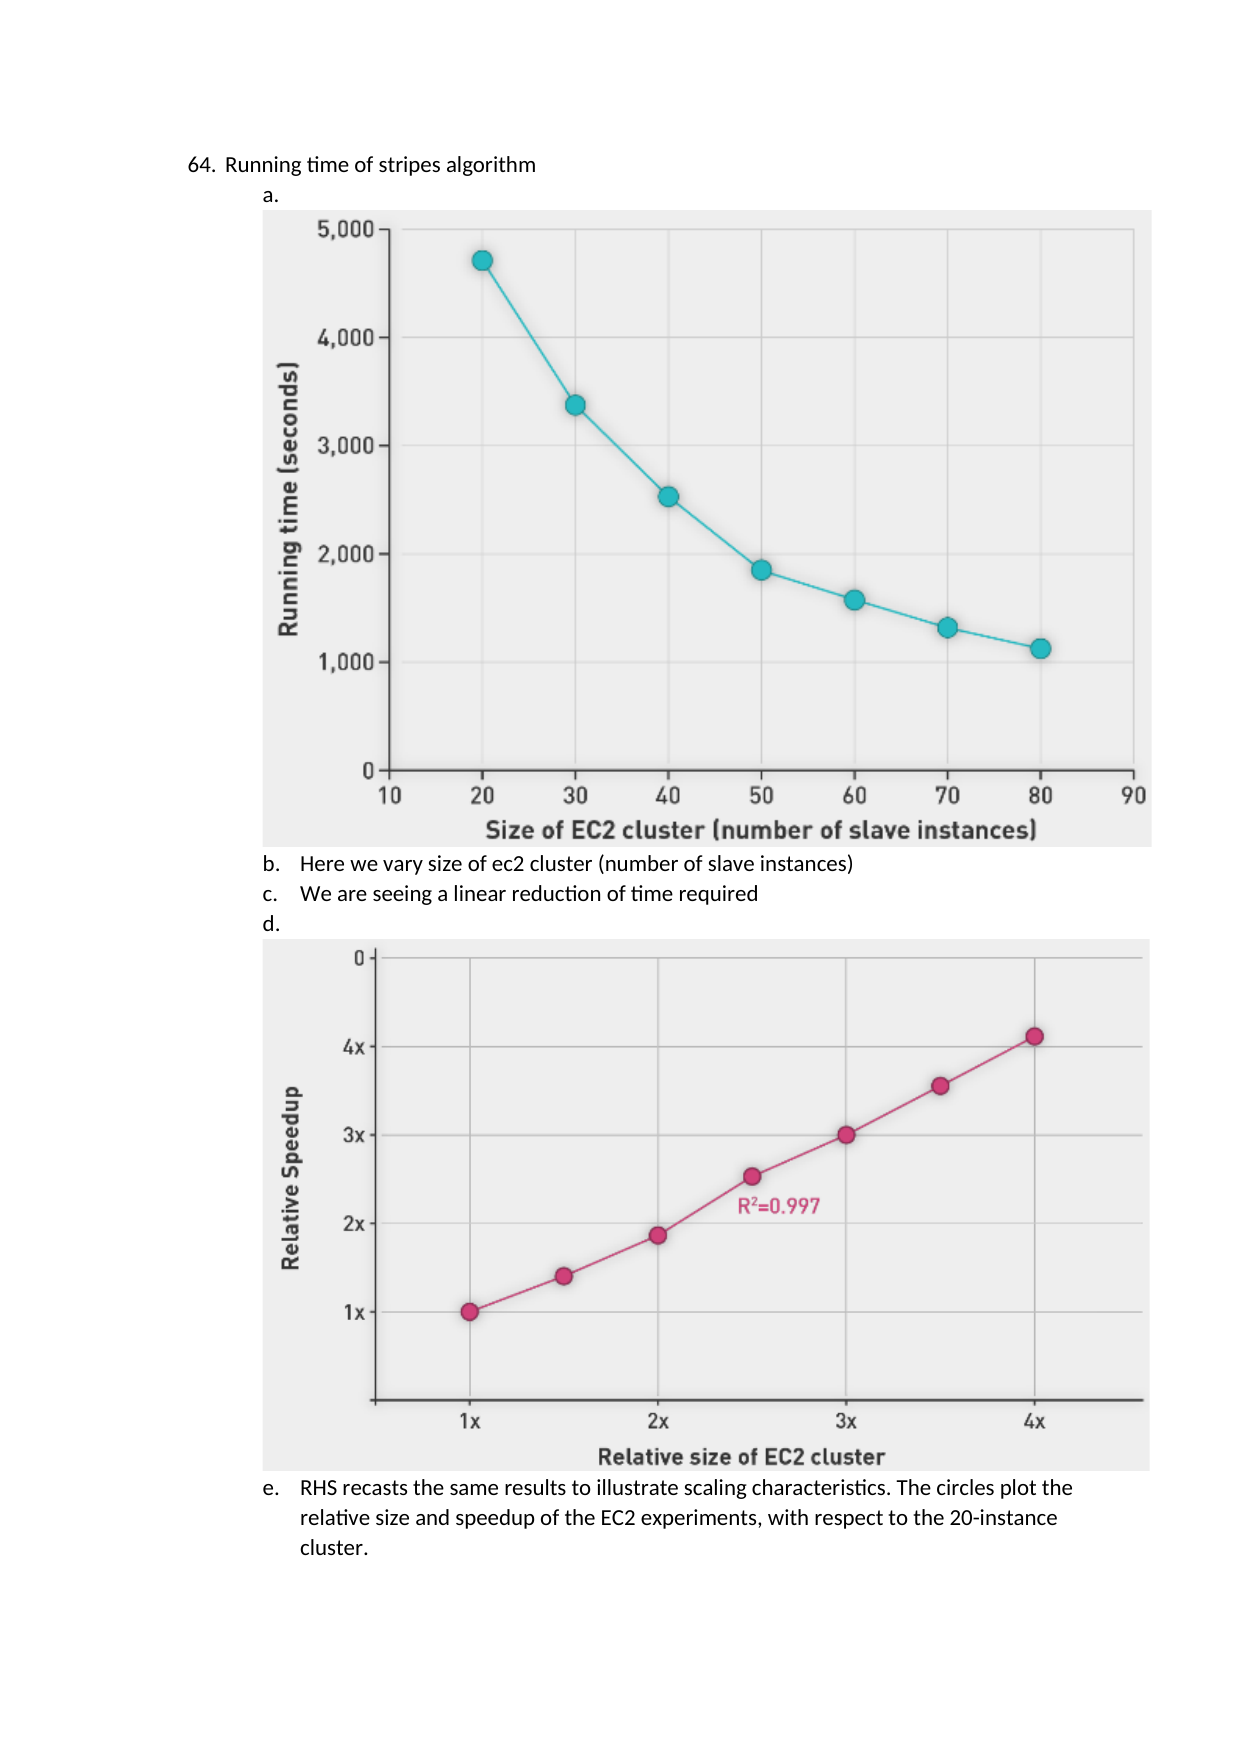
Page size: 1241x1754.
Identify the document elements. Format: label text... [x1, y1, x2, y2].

list We are seeing a linear reduction of time required [262, 879, 1090, 907]
list RHS recasts the same results to illustrate scaling characteristics. The circles plot the relative size and speedup of the EC2 experiments, with respect to the 20-instance cluster. [262, 1473, 1090, 1561]
picture [262, 210, 1152, 847]
picture [262, 939, 1150, 1471]
list Here we vary size of ec2 cluster (number of slave instances) [262, 849, 1090, 877]
list Running time of stripes algorithm [187, 150, 1090, 178]
